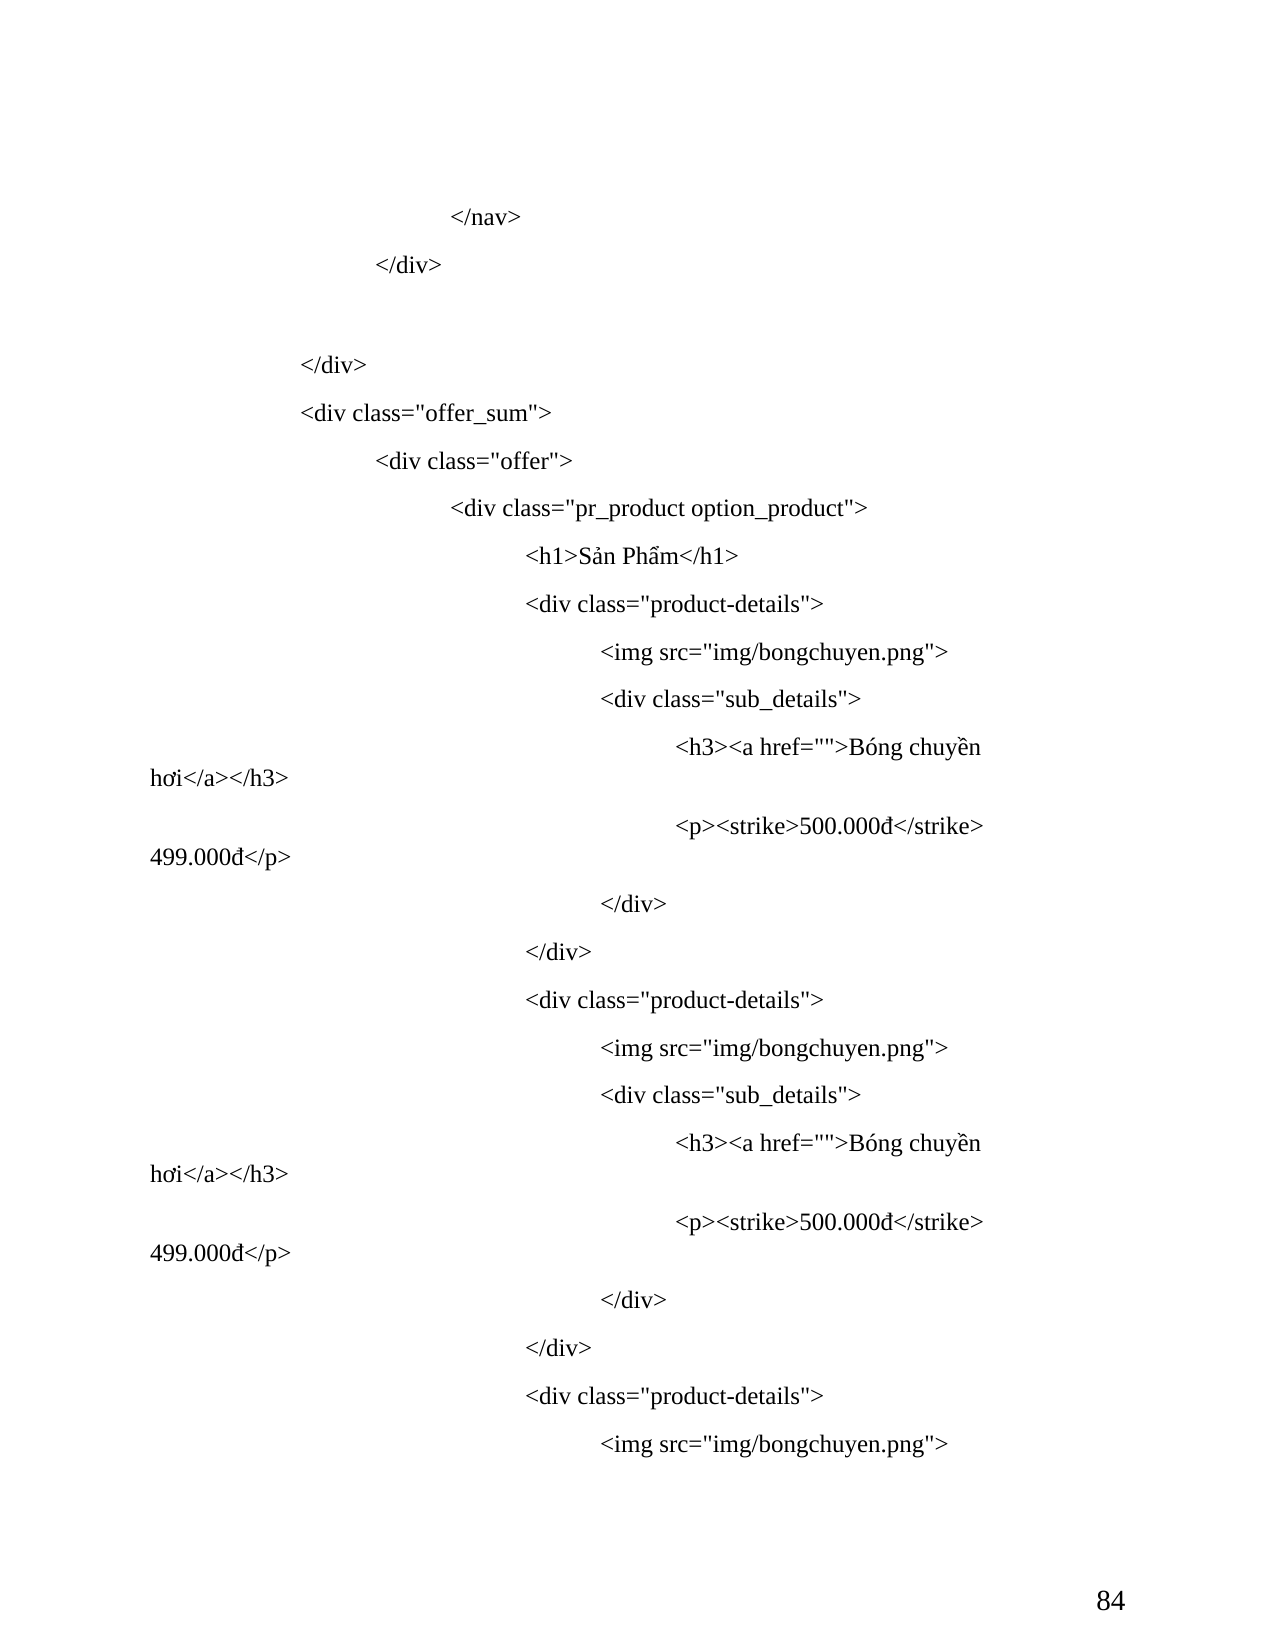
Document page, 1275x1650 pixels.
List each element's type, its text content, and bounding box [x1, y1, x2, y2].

text </div> [150, 350, 1125, 379]
text <div class="offer_sum"> [150, 398, 1125, 427]
text <h3><a href="">Bóng chuyền hơi</a></h3> [150, 732, 1125, 792]
text <div class="offer"> [150, 446, 1125, 474]
text <img src="img/bongchuyen.png"> [150, 1429, 1125, 1457]
text <h1>Sản Phẩm</h1> [150, 541, 1125, 570]
text <div class="pr_product option_product"> [150, 493, 1125, 522]
text <img src="img/bongchuyen.png"> [150, 637, 1125, 665]
text </div> [150, 1333, 1125, 1362]
text </div> [150, 889, 1125, 918]
text </div> [150, 250, 1125, 279]
text <p><strike>500.000đ</strike> 499.000đ</p> [150, 811, 1125, 871]
text </nav> [150, 202, 1125, 231]
text <h3><a href="">Bóng chuyền hơi</a></h3> [150, 1128, 1125, 1188]
text <div class="product-details"> [150, 985, 1125, 1014]
text <div class="product-details"> [150, 1381, 1125, 1410]
text </div> [150, 1286, 1125, 1314]
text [150, 1207, 1125, 1267]
text <div class="sub_details"> [150, 1080, 1125, 1109]
text <div class="product-details"> [150, 589, 1125, 618]
text </div> [150, 937, 1125, 966]
text <div class="sub_details"> [150, 684, 1125, 713]
text <img src="img/bongchuyen.png"> [150, 1033, 1125, 1061]
